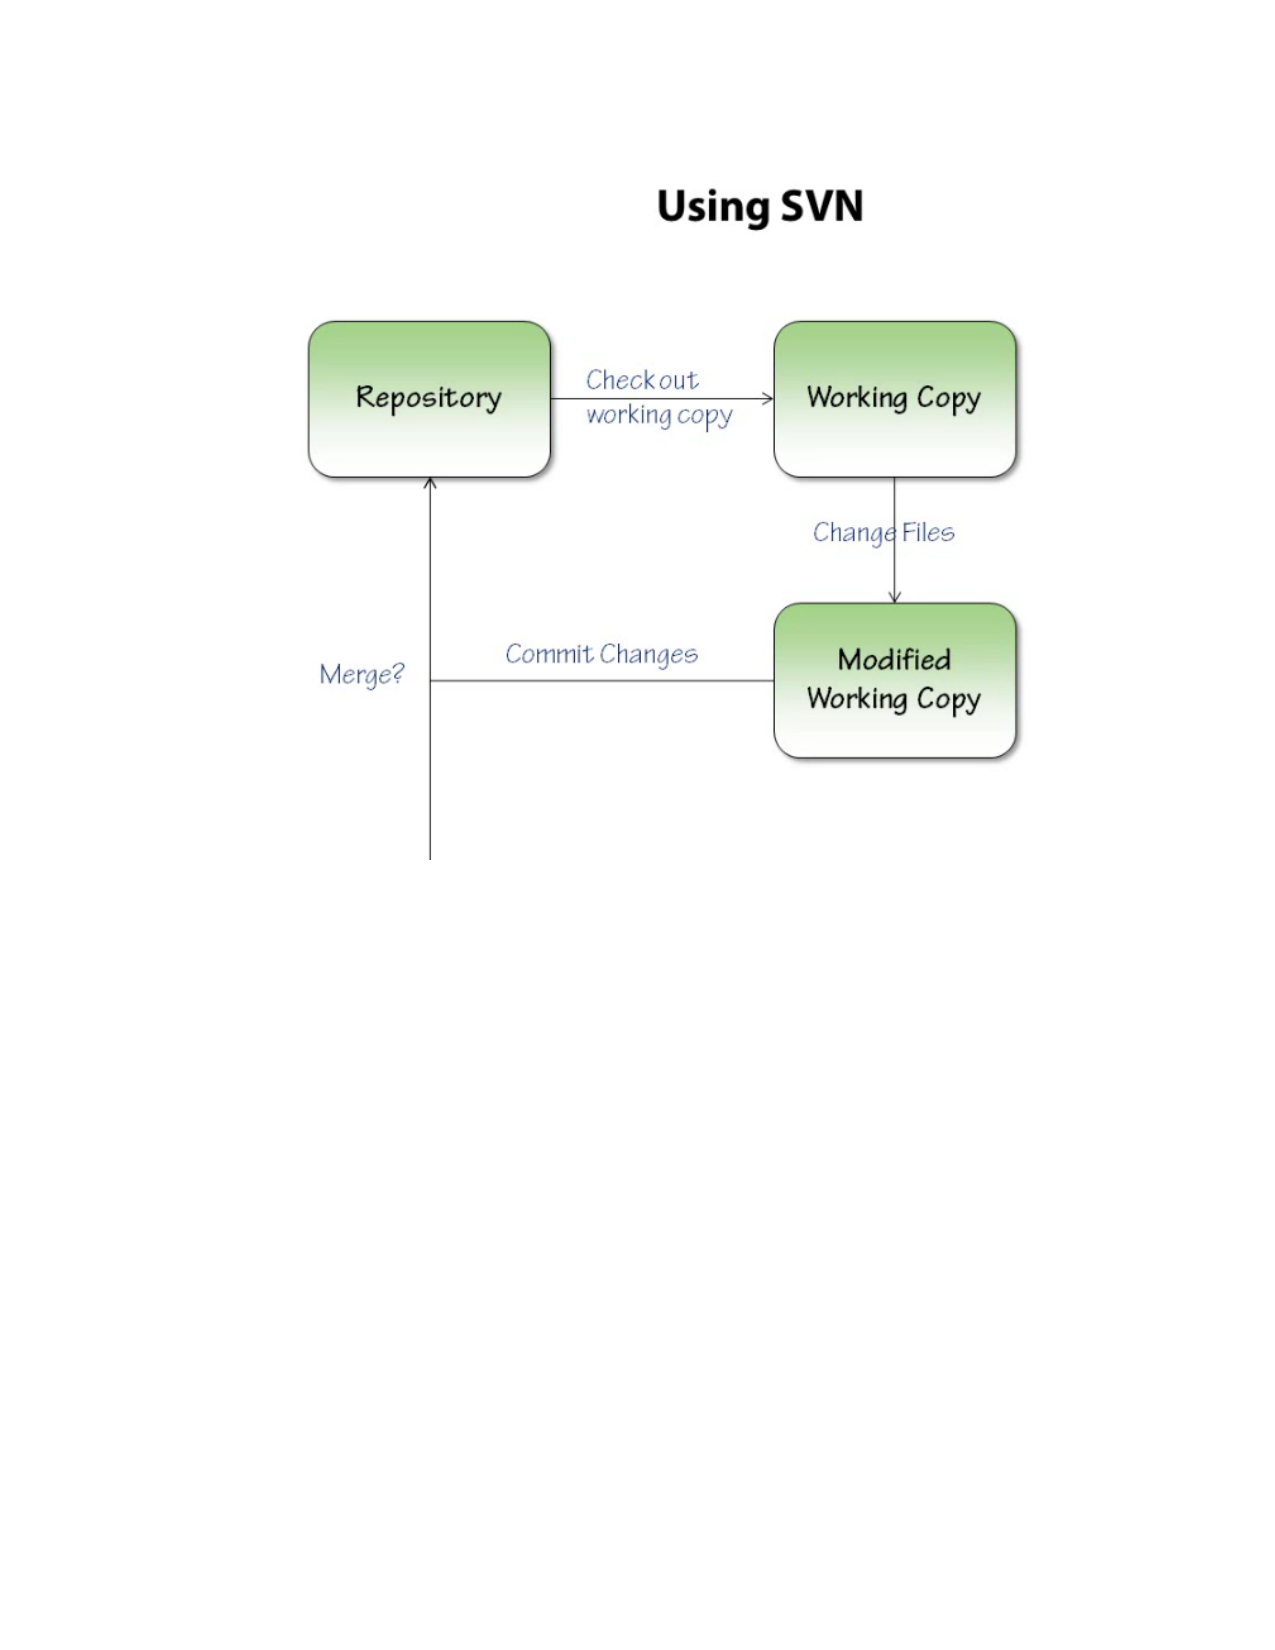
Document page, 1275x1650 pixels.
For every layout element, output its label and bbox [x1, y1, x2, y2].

picture [225, 150, 1200, 860]
